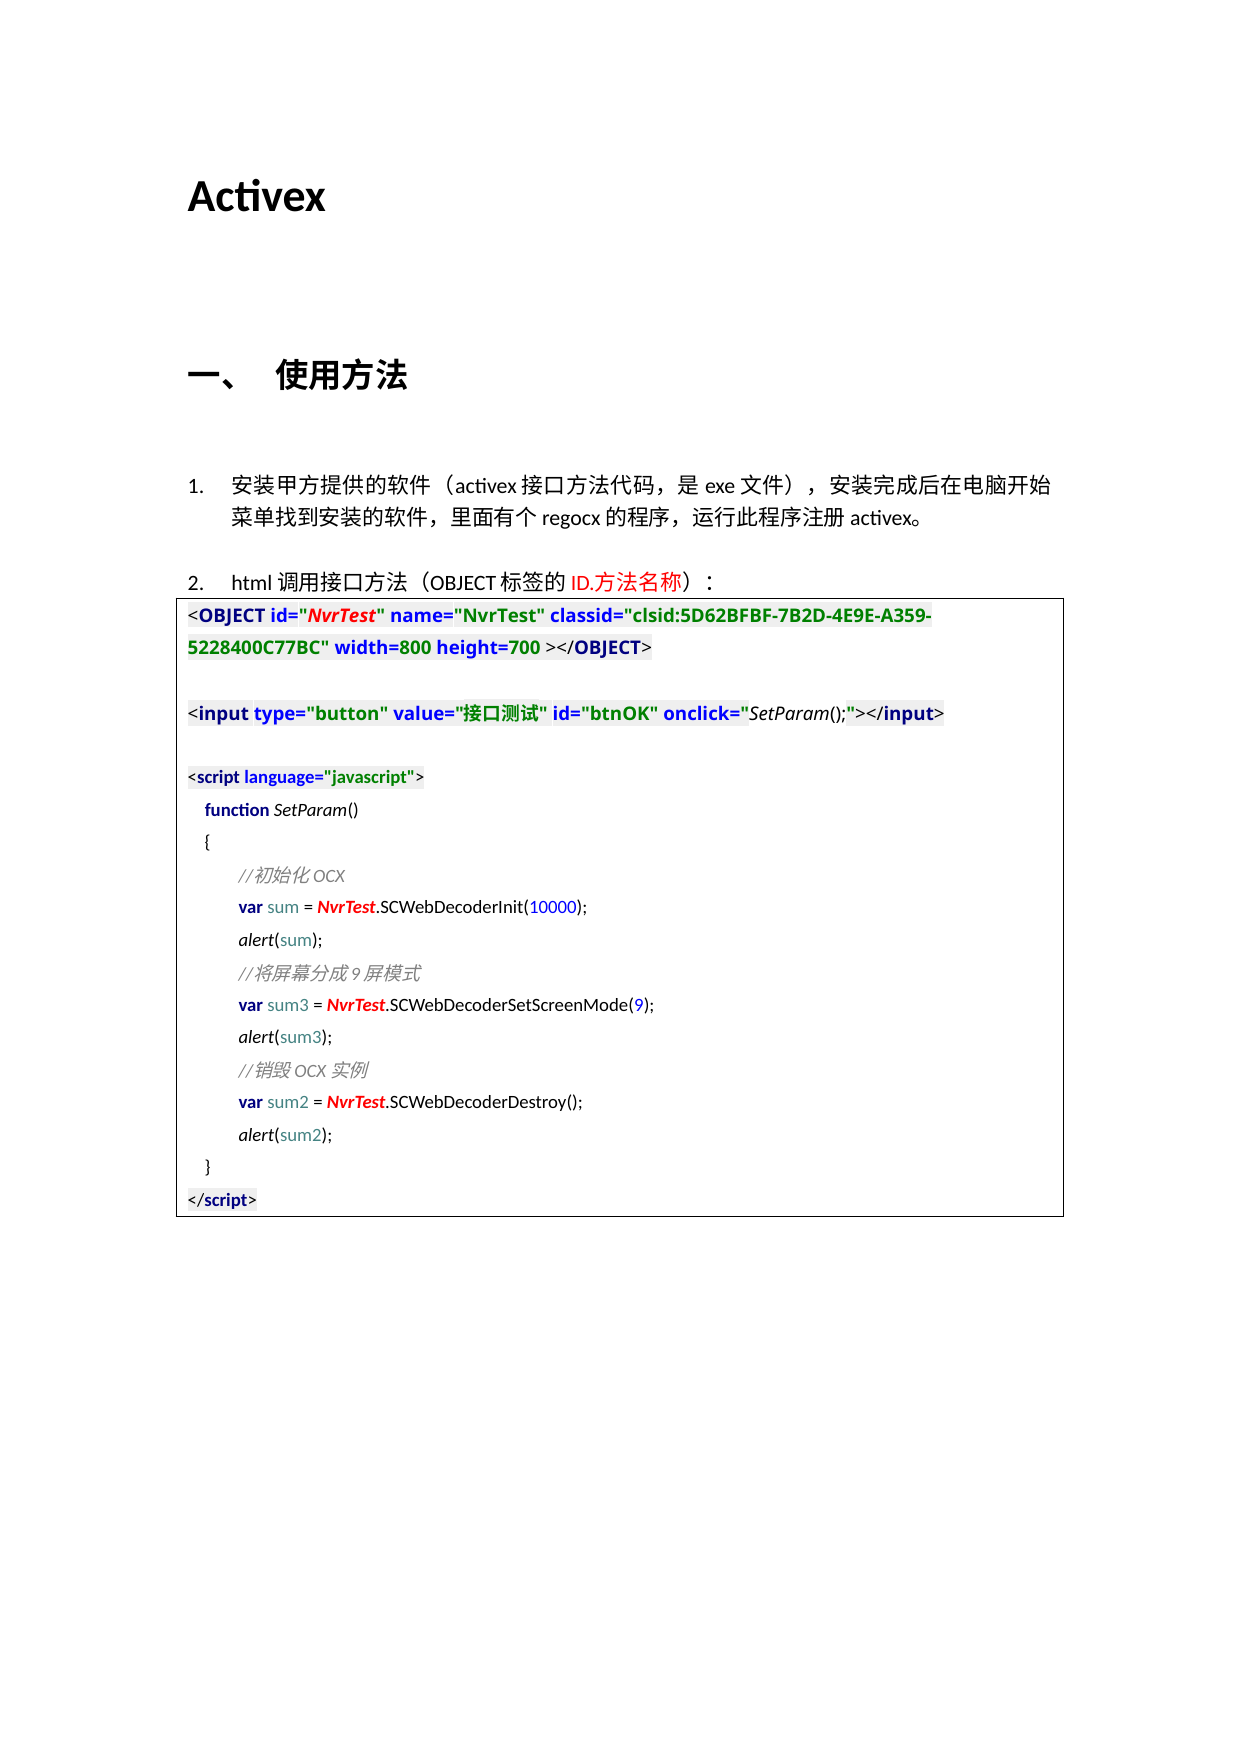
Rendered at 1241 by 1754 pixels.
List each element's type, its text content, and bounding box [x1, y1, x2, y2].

subtitle Activex [187, 162, 1053, 227]
table_header <OBJECT id="NvrTest" name="NvrTest" classid="clsid:5D62BFBF-7B2D-4E9E-A359-5228400C77BC" width=800 height=700 ></OBJECT> <input type="button" value="接口测试" id="btnOK" onclick="SetParam();"></input> <script language="javascript"> function SetParam() { //初始化OCX var sum = NvrTest.SCWebDecoderInit(10000); alert(sum); //将屏幕分成9屏模式 var sum3 = NvrTest.SCWebDecoderSetScreenMode(9); alert(sum3); //销毁OCX实例 var sum2 = NvrTest.SCWebDecoderDestroy(); alert(sum2); } </script> [177, 599, 1063, 1216]
list html调用接口方法（OBJECT标签的ID.方法名称）： [187, 565, 1053, 597]
list 安装甲方提供的软件（activex接口方法代码，是exe文件），安装完成后在电脑开始菜单找到安装的软件，里面有个regocx的程序，运行此程序注册activex。 [187, 467, 1053, 532]
subtitle 使用方法 [187, 340, 1053, 405]
